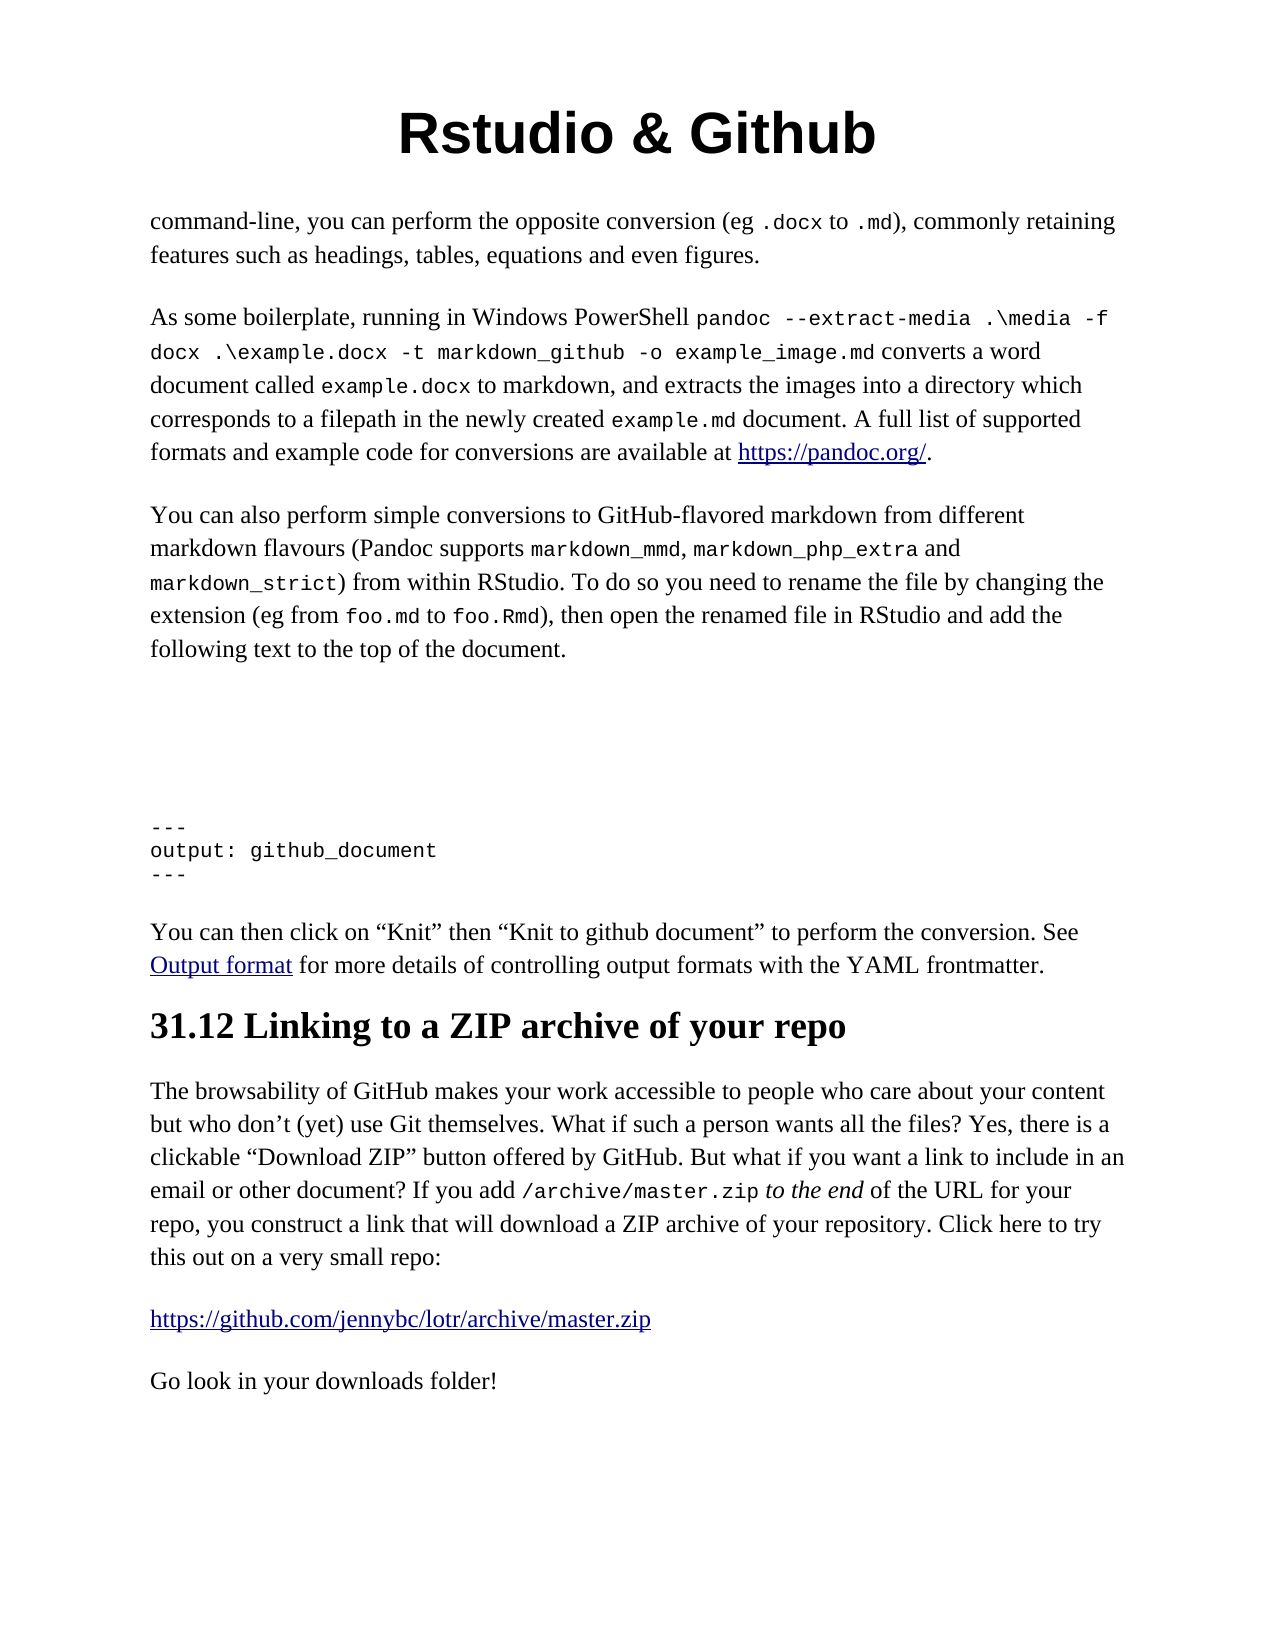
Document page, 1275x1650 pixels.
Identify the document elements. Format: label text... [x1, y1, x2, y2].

text output: github_document [150, 840, 1125, 864]
text --- [150, 864, 1125, 888]
text https://github.com/jennybc/lotr/archive/master.zip [150, 1304, 1125, 1333]
subtitle 31.12 Linking to a ZIP archive of your repo [150, 1003, 1125, 1047]
text You can also perform simple conversions to GitHub-flavored markdown from different markdown flavours (Pandoc supports markdown_mmd, markdown_php_extra and markdown_strict) from within RStudio. To do so you need to rename the file by changing the extension (eg from foo.md to foo.Rmd), then open the renamed file in RStudio and add the following text to the top of the document. [150, 500, 1125, 663]
text The browsability of GitHub makes your work accessible to people who care about your content but who don’t (yet) use Git themselves. What if such a person wants all the files? Yes, there is a clickable “Download ZIP” button offered by GitHub. But what if you want a link to include in an email or other document? If you add /archive/master.zip to the end of the URL for your repo, you construct a link that will download a ZIP archive of your repository. Click here to try this out on a very small repo: [150, 1076, 1125, 1270]
text As some boilerplate, running in Windows PowerShell pandoc --extract-media .\media -f docx .\example.docx -t markdown_github -o example_image.md converts a word document called example.docx to markdown, and extracts the images into a directory which corresponds to a filepath in the newly created example.md document. A full list of supported formats and example code for conversions are available at https://pandoc.org/. [150, 302, 1125, 466]
text Go look in your downloads folder! [150, 1366, 1125, 1395]
text You can then click on “Knit” then “Knit to github document” to perform the conversion. See Output format for more details of controlling output formats with the YAML frontmatter. [150, 917, 1125, 978]
text --- [150, 817, 1125, 840]
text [150, 206, 1125, 269]
